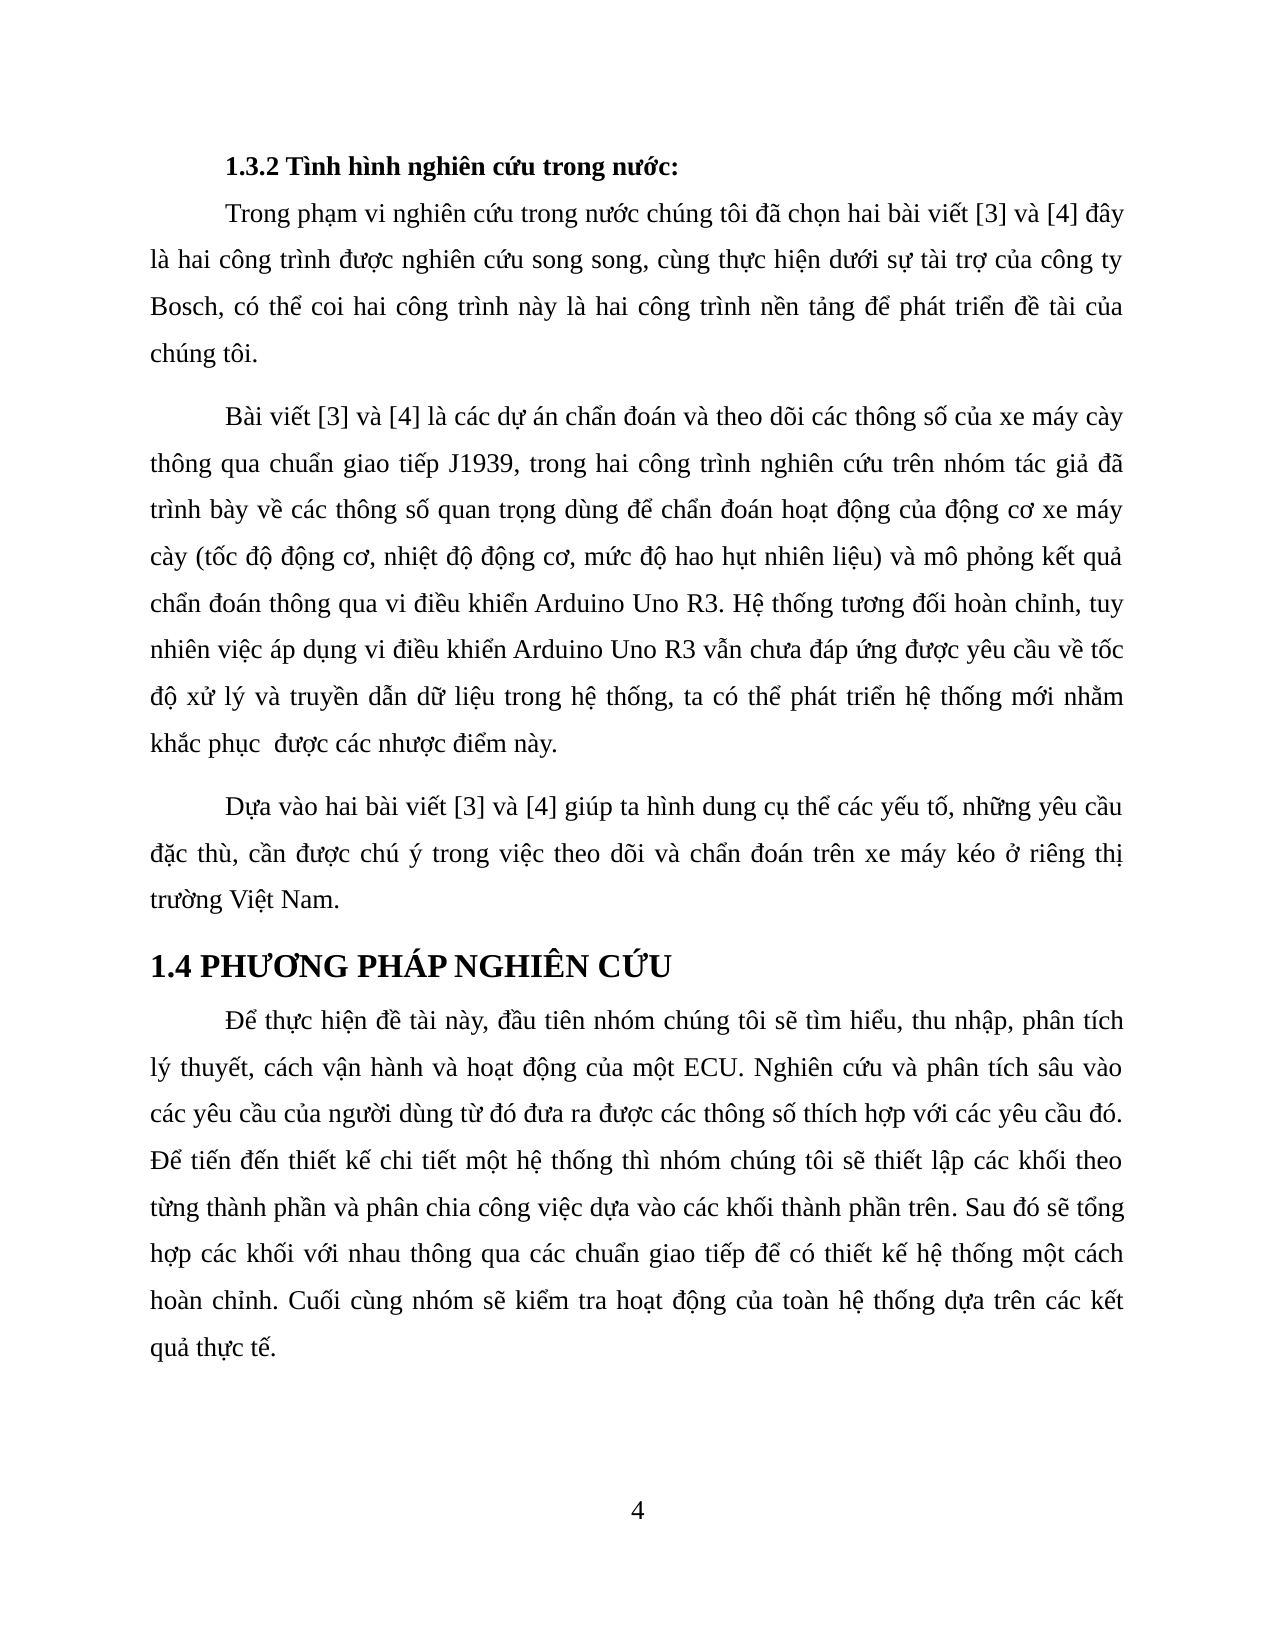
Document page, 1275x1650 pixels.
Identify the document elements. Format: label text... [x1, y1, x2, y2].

text Dựa vào hai bài viết [3] và [4] giúp ta hình dung cụ thể các yếu tố, những yêu cầu đặc thù, cần được chú ý trong việc theo dõi và chẩn đoán trên xe máy kéo ở riêng thị trường Việt Nam. [150, 790, 1125, 914]
text Bài viết [3] và [4] là các dự án chẩn đoán và theo dõi các thông số của xe máy cày thông qua chuẩn giao tiếp J1939, trong hai công trình nghiên cứu trên nhóm tác giả đã trình bày về các thông số quan trọng dùng để chẩn đoán hoạt động của động cơ xe máy cày (tốc độ động cơ, nhiệt độ động cơ, mức độ hao hụt nhiên liệu) và mô phỏng kết quả chẩn đoán thông qua vi điều khiển Arduino Uno R3. Hệ thống tương đối hoàn chỉnh, tuy nhiên việc áp dụng vi điều khiển Arduino Uno R3 vẫn chưa đáp ứng được yêu cầu về tốc độ xử lý và truyền dẫn dữ liệu trong hệ thống, ta có thể phát triển hệ thống mới nhằm khắc phục được các nhược điểm này. [150, 400, 1125, 758]
subtitle 1.4 Phương pháp nghiên cứu [150, 947, 1125, 985]
text Để thực hiện đề tài này, đầu tiên nhóm chúng tôi sẽ tìm hiểu, thu nhập, phân tích lý thuyết, cách vận hành và hoạt động của một ECU. Nghiên cứu và phân tích sâu vào các yêu cầu của người dùng từ đó đưa ra được các thông số thích hợp với các yêu cầu đó. Để tiến đến thiết kế chi tiết một hệ thống thì nhóm chúng tôi sẽ thiết lập các khối theo từng thành phần và phân chia công việc dựa vào các khối thành phần trên. Sau đó sẽ tổng hợp các khối với nhau thông qua các chuẩn giao tiếp để có thiết kế hệ thống một cách hoàn chỉnh. Cuối cùng nhóm sẽ kiểm tra hoạt động của toàn hệ thống dựa trên các kết quả thực tế. [150, 1004, 1125, 1362]
subtitle 1.3.2 Tình hình nghiên cứu trong nước: [150, 150, 1125, 181]
text Trong phạm vi nghiên cứu trong nước chúng tôi đã chọn hai bài viết [3] và [4] đây là hai công trình được nghiên cứu song song, cùng thực hiện dưới sự tài trợ của công ty Bosch, có thể coi hai công trình này là hai công trình nền tảng để phát triển đề tài của chúng tôi. [150, 197, 1125, 368]
